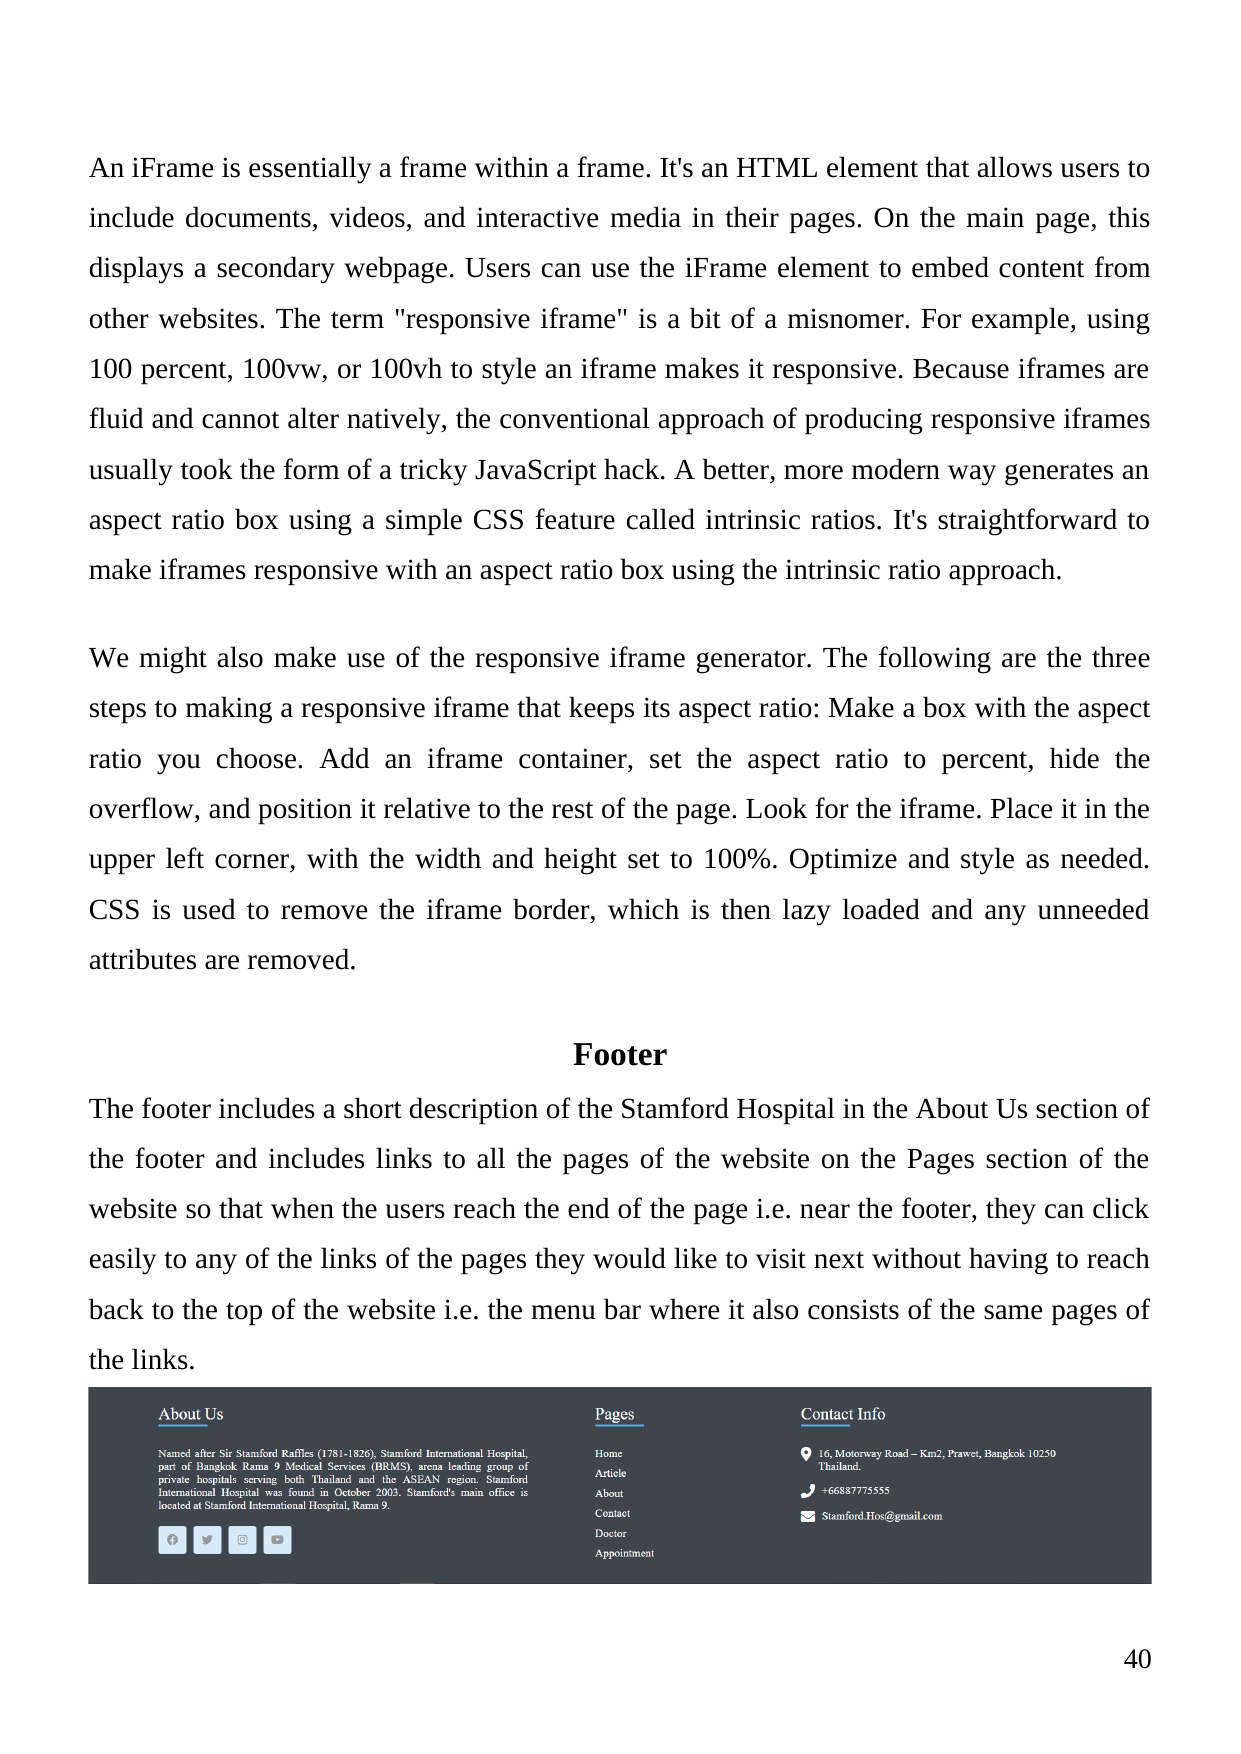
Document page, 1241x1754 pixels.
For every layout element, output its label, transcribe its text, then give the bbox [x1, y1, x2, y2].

text The footer includes a short description of the Stamford Hospital in the About Us section of the footer and includes links to all the pages of the website on the Pages section of the website so that when the users reach the end of the page i.e. near the footer, they can click easily to any of the links of the pages they would like to visit next without having to reach back to the top of the website i.e. the menu bar where it also consists of the same pages of the links. [88, 1091, 1152, 1376]
subtitle Footer [88, 1034, 1152, 1072]
text We might also make use of the responsive iframe generator. The following are the three steps to making a responsive iframe that keeps its aspect ratio: Make a box with the aspect ratio you choose. Add an iframe container, set the aspect ratio to percent, hide the overflow, and position it relative to the rest of the page. Look for the iframe. Place it in the upper left corner, with the width and height set to 100%. Optimize and style as needed. CSS is used to remove the iframe border, which is then lazy loaded and any unneeded attributes are removed. [88, 640, 1152, 976]
text An iFrame is essentially a frame within a frame. It's an HTML element that allows users to include documents, videos, and interactive media in their pages. On the main page, this displays a secondary webpage. Users can use the iFrame element to embed content from other websites. The term "responsive iframe" is a bit of a misnomer. For example, using 100 percent, 100vw, or 100vh to style an iframe makes it responsive. Because iframes are fluid and cannot alter natively, the conventional approach of producing responsive iframes usually took the form of a tricky JavaScript hack. A better, more modern way generates an aspect ratio box using a simple CSS feature called intrinsic ratios. It's straightforward to make iframes responsive with an aspect ratio box using the intrinsic ratio approach. [88, 150, 1152, 586]
picture [88, 1387, 1152, 1584]
